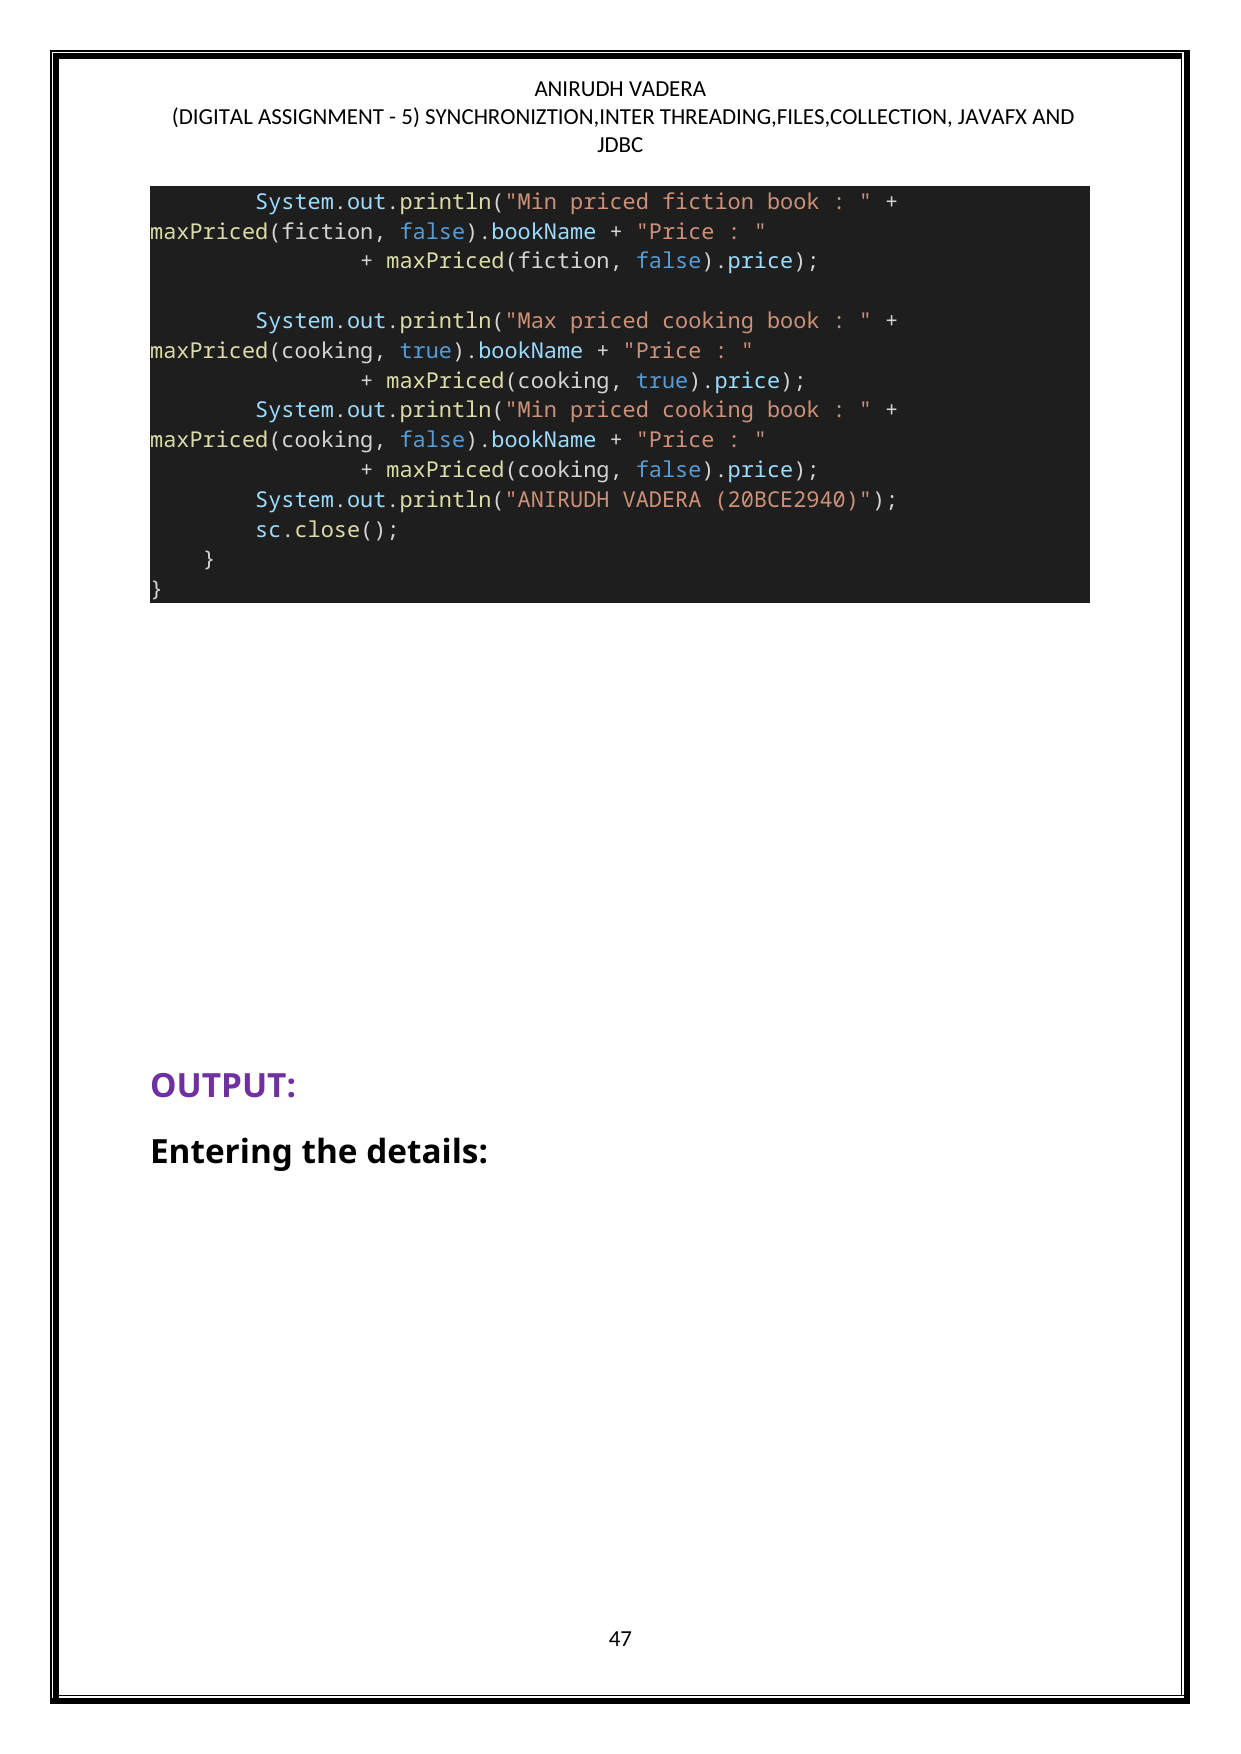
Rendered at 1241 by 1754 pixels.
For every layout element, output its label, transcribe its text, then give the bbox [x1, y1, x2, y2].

text + maxPriced(fiction, false).price); [150, 245, 1090, 275]
text + maxPriced(cooking, true).price); [150, 364, 1090, 394]
text System.out.println("Max priced cooking book : " + maxPriced(cooking, true).bookName + "Price : " [150, 305, 1090, 364]
text OUTPUT: [150, 1062, 1090, 1108]
text System.out.println("Min priced cooking book : " + maxPriced(cooking, false).bookName + "Price : " [150, 394, 1090, 454]
text } [150, 543, 1090, 573]
text System.out.println("Min priced fiction book : " + maxPriced(fiction, false).bookName + "Price : " [150, 186, 1090, 245]
text System.out.println("ANIRUDH VADERA (20BCE2940)"); [150, 484, 1090, 513]
text Entering the details: [150, 1128, 1090, 1173]
text + maxPriced(cooking, false).price); [150, 454, 1090, 484]
text sc.close(); [150, 513, 1090, 543]
text } [150, 573, 1090, 603]
